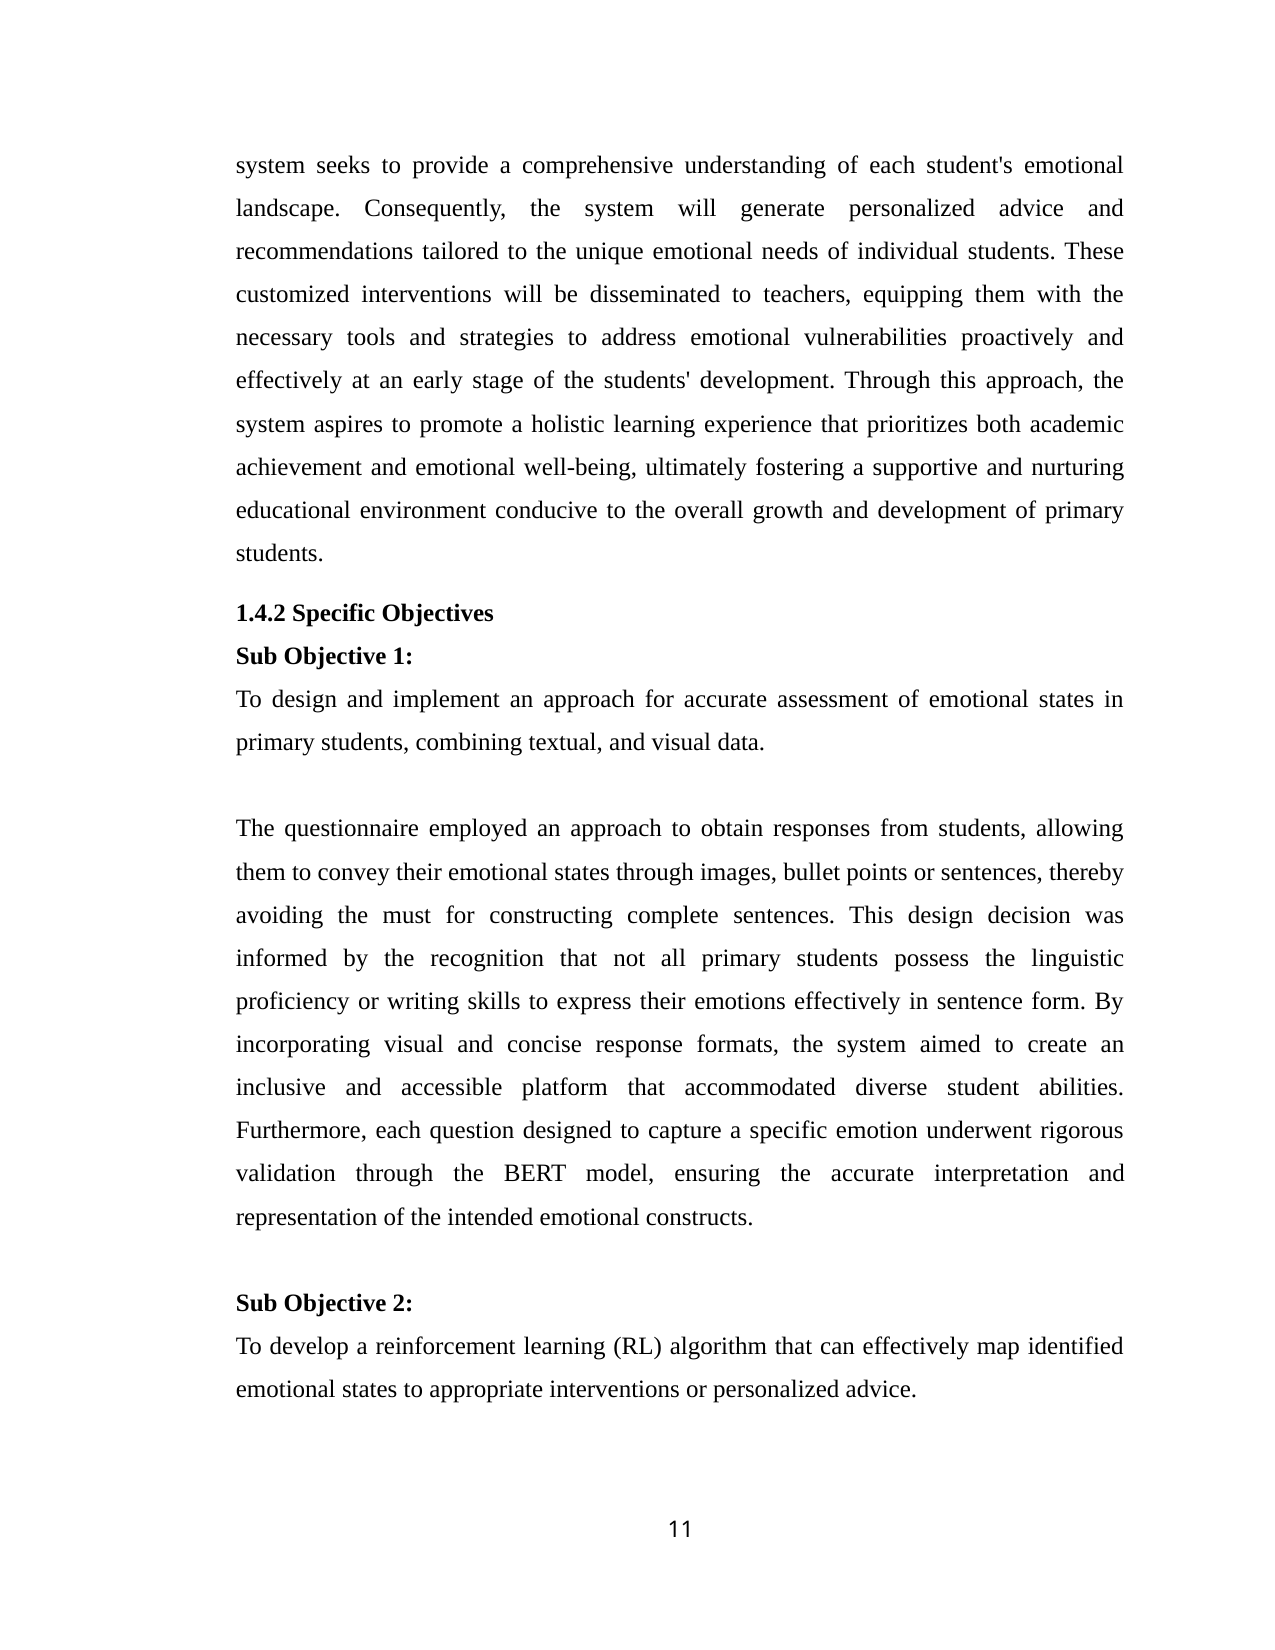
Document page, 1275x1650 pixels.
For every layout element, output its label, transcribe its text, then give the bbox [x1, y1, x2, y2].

list The questionnaire employed an approach to obtain responses from students, allowing them to convey their emotional states through images, bullet points or sentences, thereby avoiding the must for constructing complete sentences. This design decision was informed by the recognition that not all primary students possess the linguistic proficiency or writing skills to express their emotions effectively in sentence form. By incorporating visual and concise response formats, the system aimed to create an inclusive and accessible platform that accommodated diverse student abilities. Furthermore, each question designed to capture a specific emotion underwent rigorous validation through the BERT model, ensuring the accurate interpretation and representation of the intended emotional constructs. [236, 813, 1125, 1230]
list Sub Objective 2: [236, 1288, 1125, 1317]
list To develop a reinforcement learning (RL) algorithm that can effectively map identified emotional states to appropriate interventions or personalized advice. [236, 1331, 1125, 1403]
text To design and implement an approach for accurate assessment of emotional states in primary students, combining textual, and visual data. [236, 684, 1125, 756]
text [236, 150, 1125, 567]
text Sub Objective 1: [236, 641, 1125, 670]
subtitle 1.4.2 Specific Objectives [236, 598, 1125, 627]
